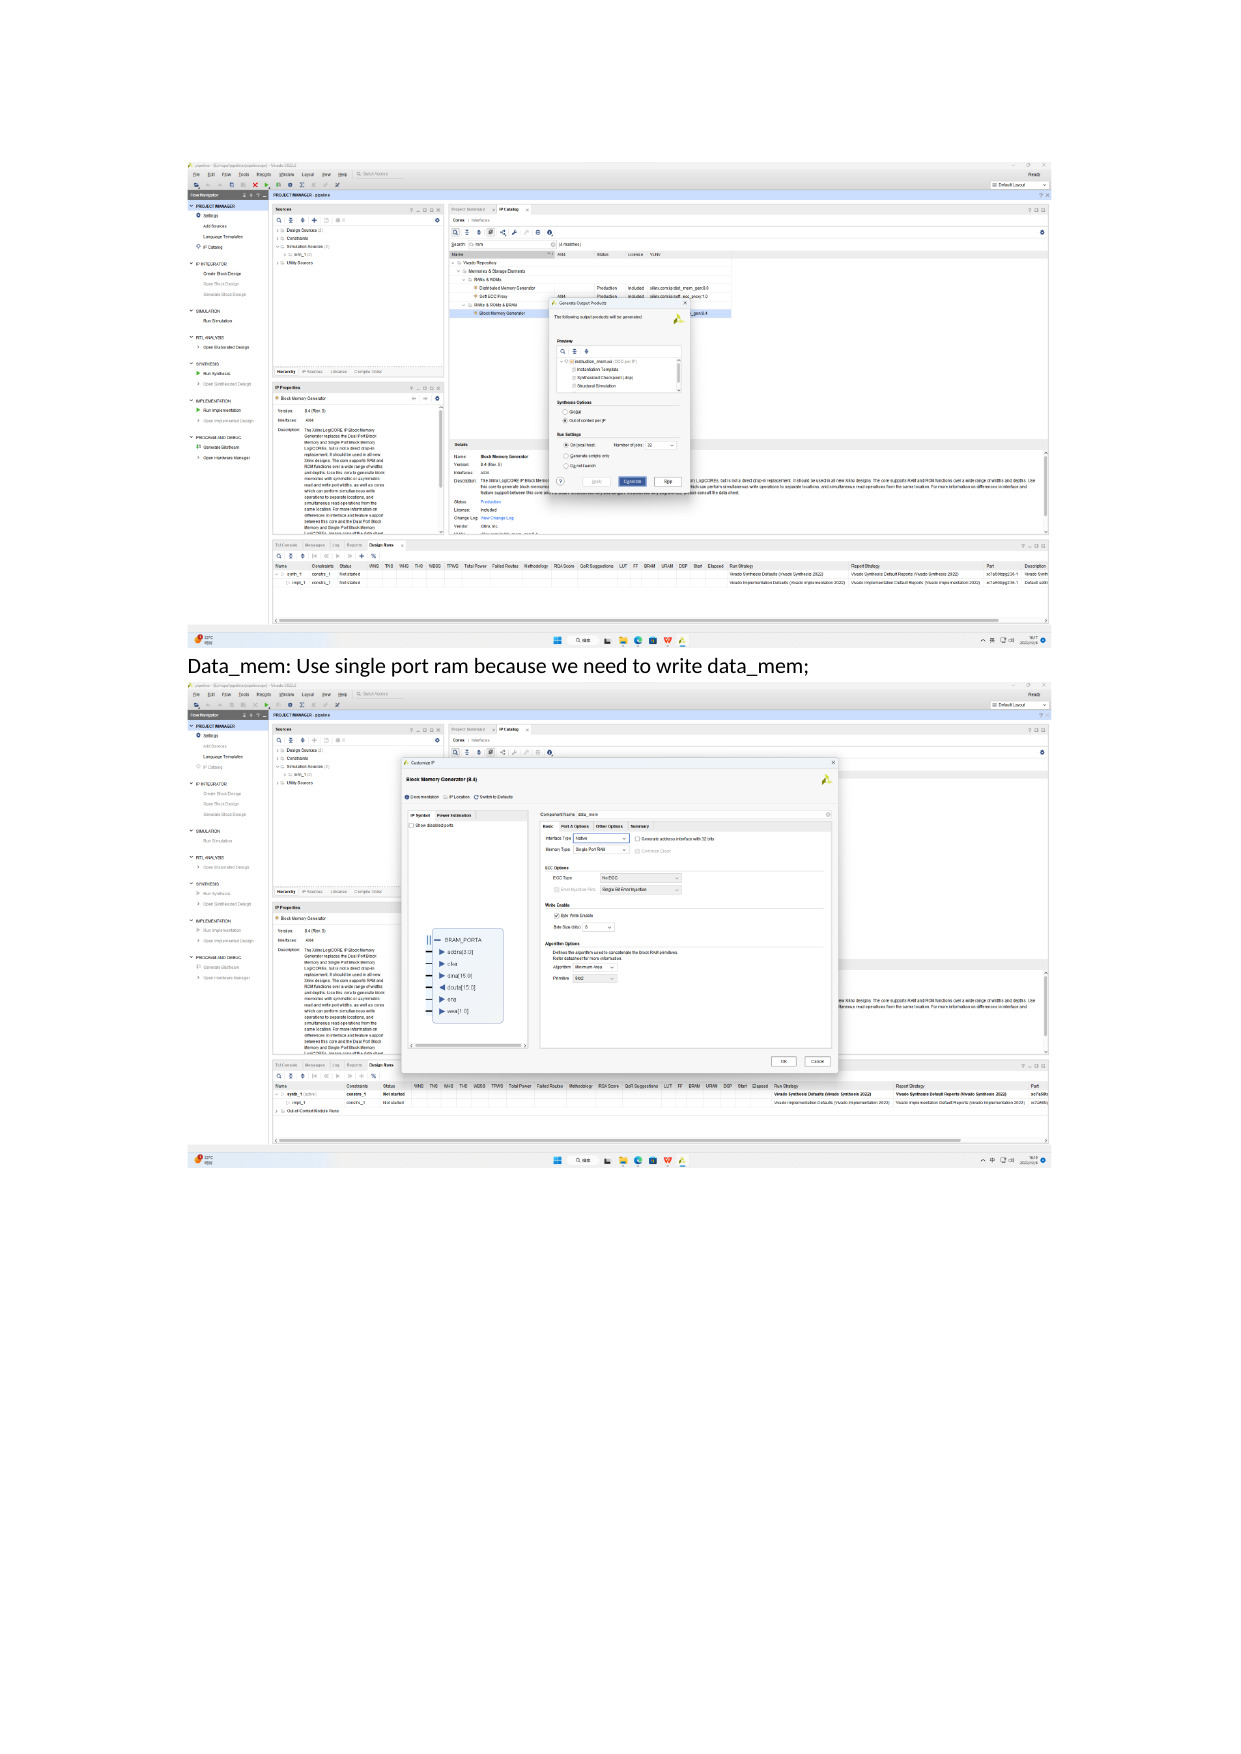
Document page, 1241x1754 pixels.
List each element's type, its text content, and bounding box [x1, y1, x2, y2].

picture [187, 162, 1052, 648]
text Data_mem: Use single port ram because we need to write data_mem; [187, 649, 1053, 682]
picture [187, 682, 1052, 1168]
